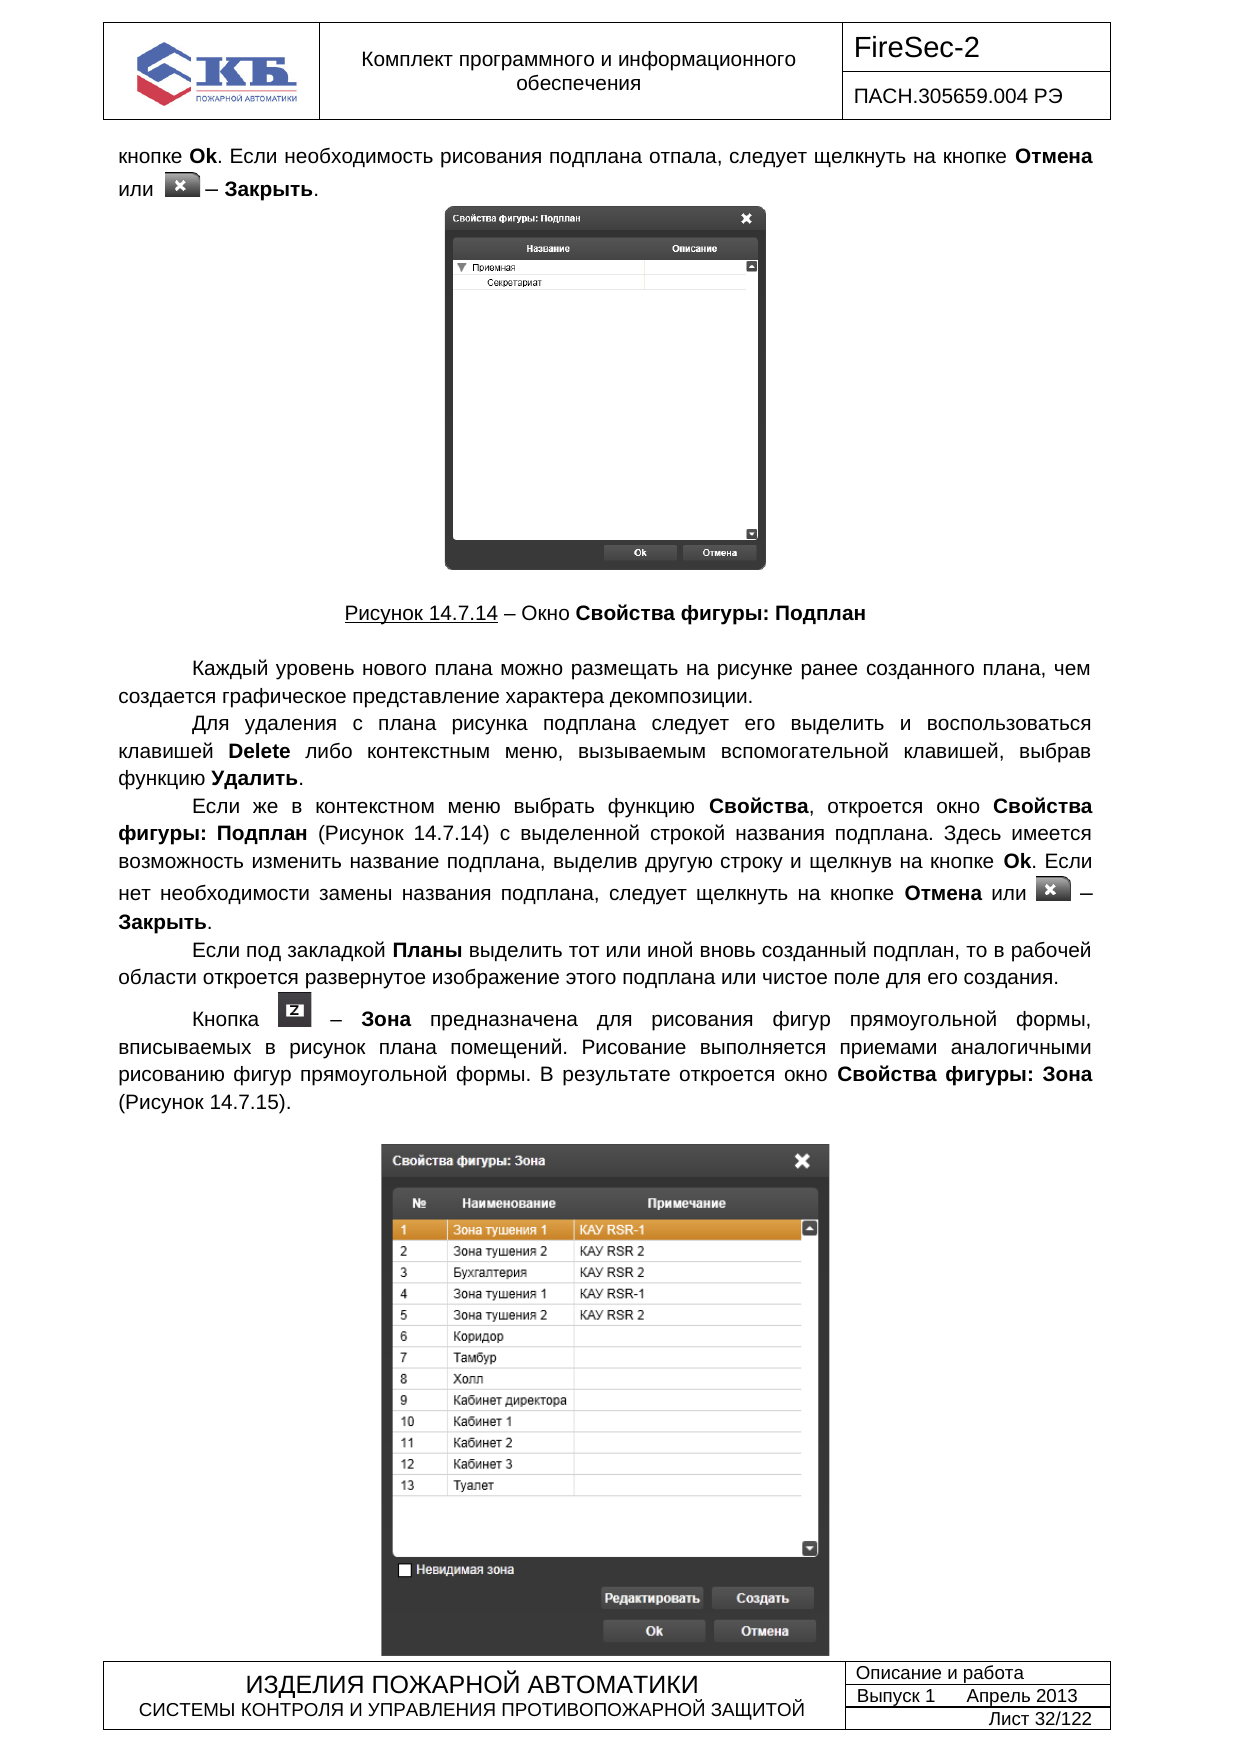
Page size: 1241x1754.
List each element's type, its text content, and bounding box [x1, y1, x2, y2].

picture [278, 992, 312, 1027]
list Кнопка – Зона предназначена для рисования фигур прямоугольной формы, вписываемых в рисунок плана помещений. Рисование выполняется приемами аналогичными рисованию фигур прямоугольной формы. В результате откроется окно Свойства фигуры: Зона (Рисунок 14.7.15). [118, 992, 1092, 1113]
picture [133, 34, 310, 115]
picture [1036, 876, 1071, 901]
picture [381, 1144, 830, 1656]
list Для удаления с плана рисунка подплана следует его выделить и воспользоваться клавишей Delete либо контекстным меню, вызываемым вспомогательной клавишей, выбрав функцию Удалить. [118, 711, 1092, 790]
list Каждый уровень нового плана можно размещать на рисунке ранее созданного плана, чем создается графическое представление характера декомпозиции. [118, 656, 1092, 708]
list Рисунок 14.7.14 – Окно Свойства фигуры: Подплан [118, 601, 1092, 625]
picture [165, 172, 200, 197]
list Если под закладкой Планы выделить тот или иной вновь созданный подплан, то в рабочей области откроется развернутое изображение этого подплана или чистое поле для его создания. [118, 937, 1092, 989]
picture [444, 206, 766, 570]
list Если же в контекстном меню выбрать функцию Свойства, откроется окно Свойства фигуры: Подплан (Рисунок 14.7.14) с выделенной строкой названия подплана. Здесь имеется возможность изменить название подплана, выделив другую строку и щелкнув на кнопке Ok. Если нет необходимости замены названия подплана, следует щелкнуть на кнопке Отмена или – Закрыть. [118, 794, 1092, 934]
